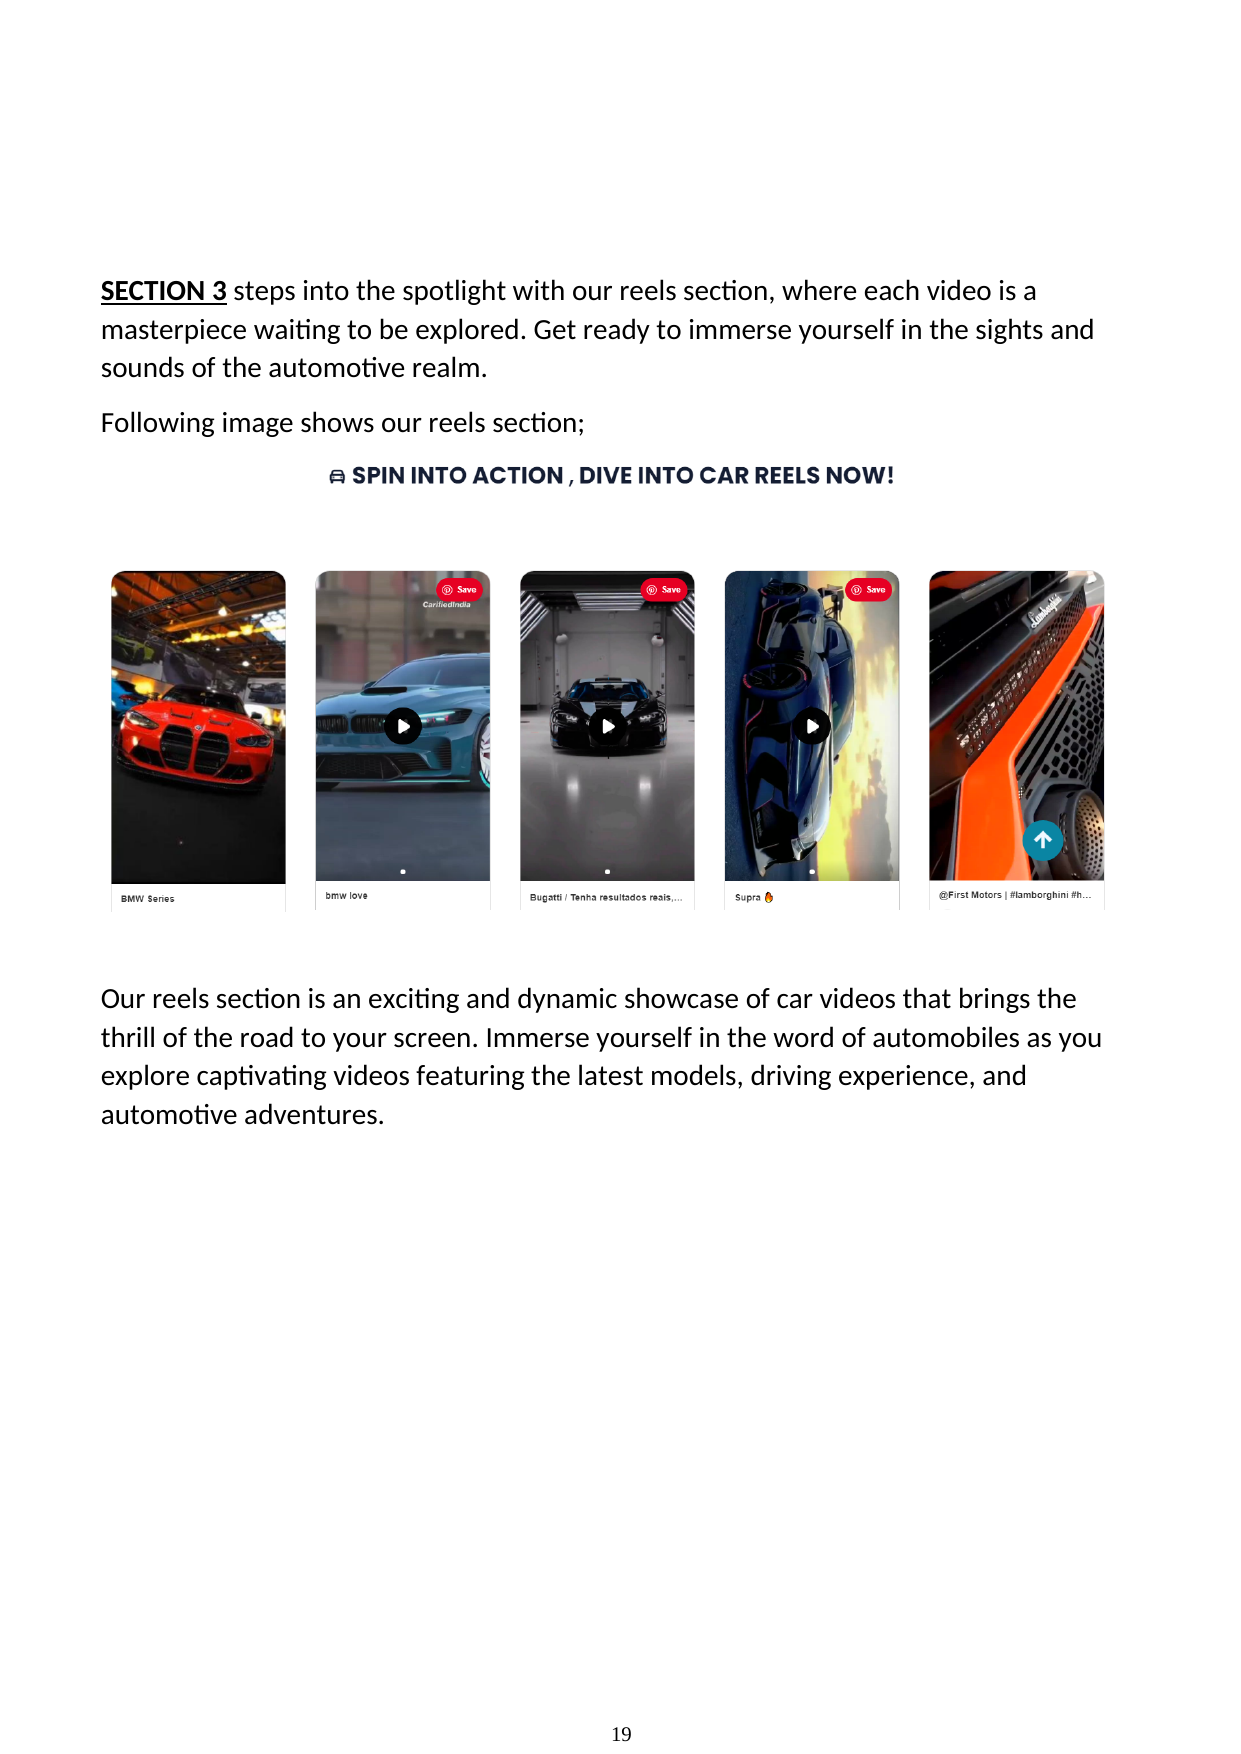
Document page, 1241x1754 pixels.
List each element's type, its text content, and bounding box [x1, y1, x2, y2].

picture [100, 459, 1106, 912]
text SECTION 3 steps into the spotlight with our reels section, where each video is a masterpiece waiting to be explored. Get ready to immerse yourself in the sights and sounds of the automotive realm. [101, 272, 1107, 385]
text Our reels section is an exciting and dynamic showcase of car videos that brings the thrill of the road to your screen. Immerse yourself in the word of automobiles as you explore captivating videos featuring the latest models, driving experience, and automotive adventures. [101, 981, 1107, 1132]
text Following image shows our reels section; [101, 404, 1107, 440]
